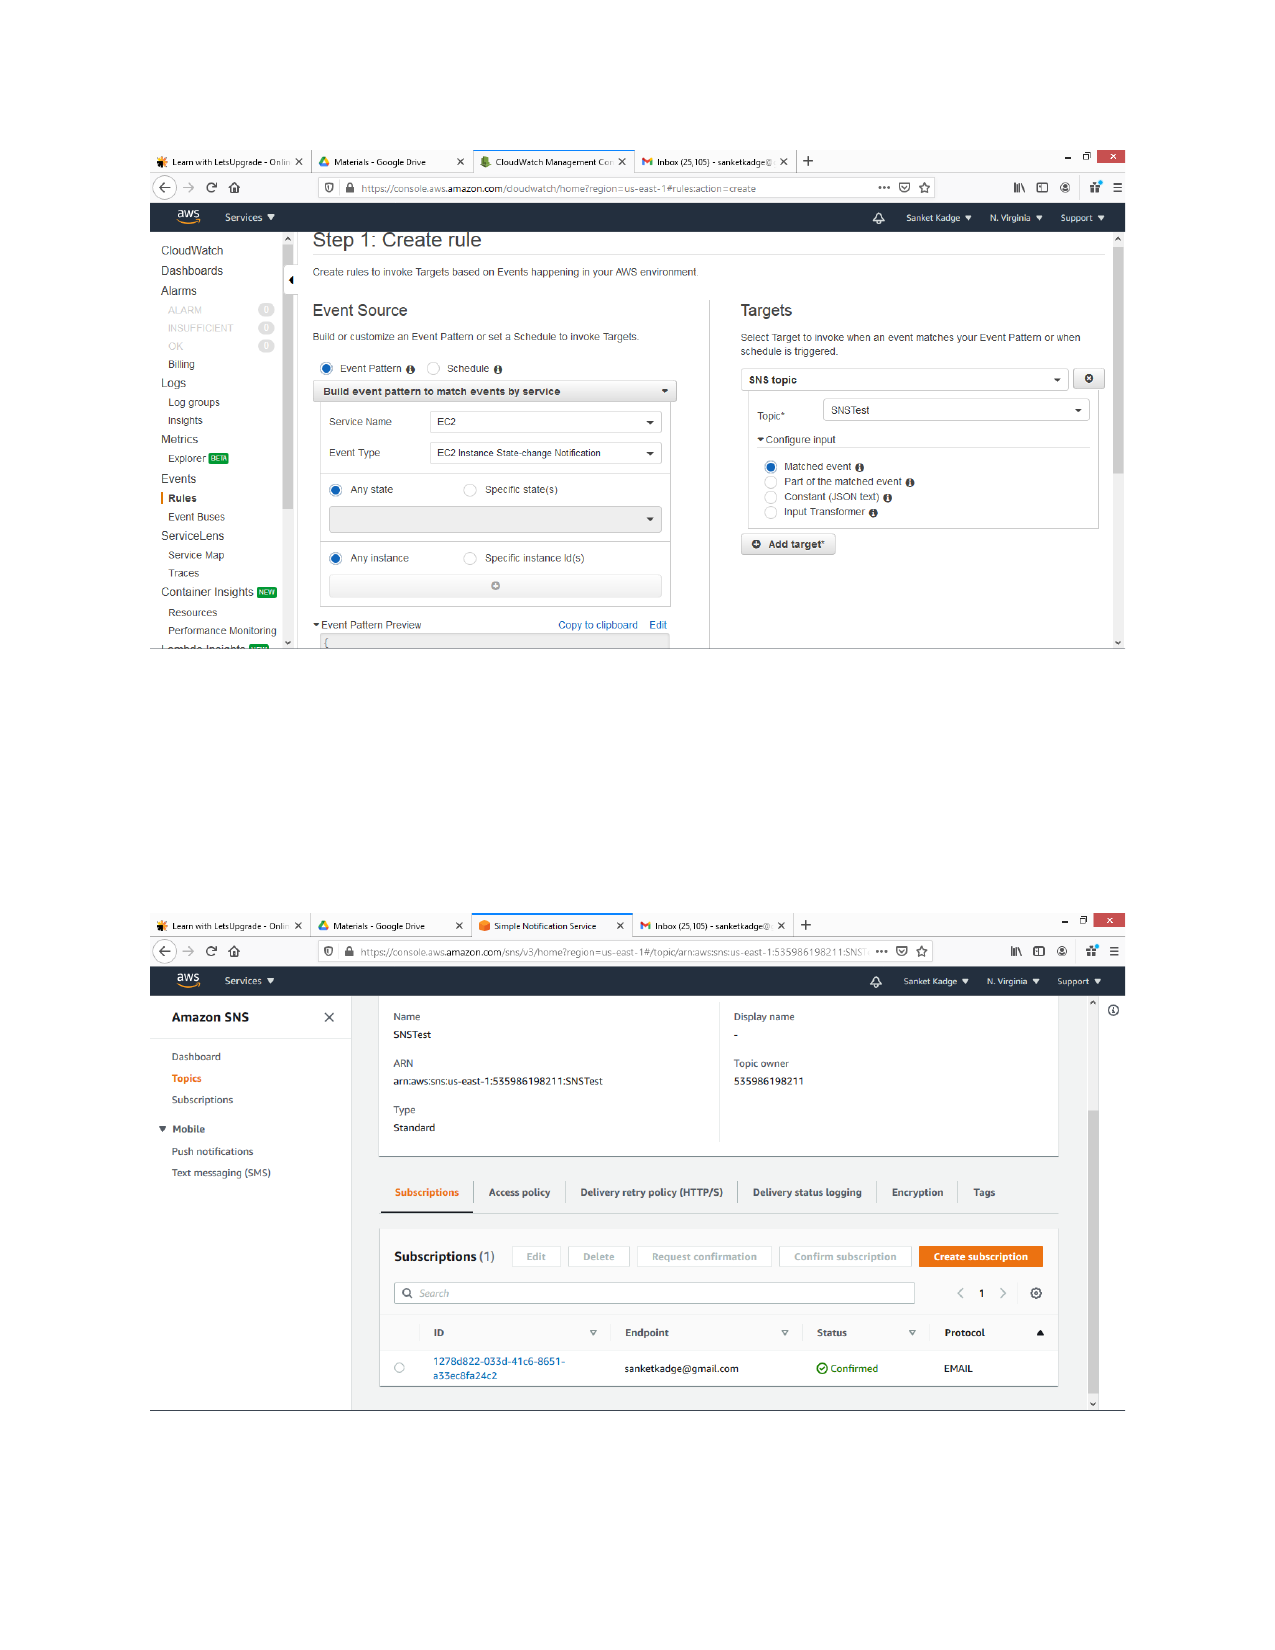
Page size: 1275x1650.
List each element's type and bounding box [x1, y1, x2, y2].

picture [150, 150, 1125, 649]
picture [150, 913, 1125, 1411]
